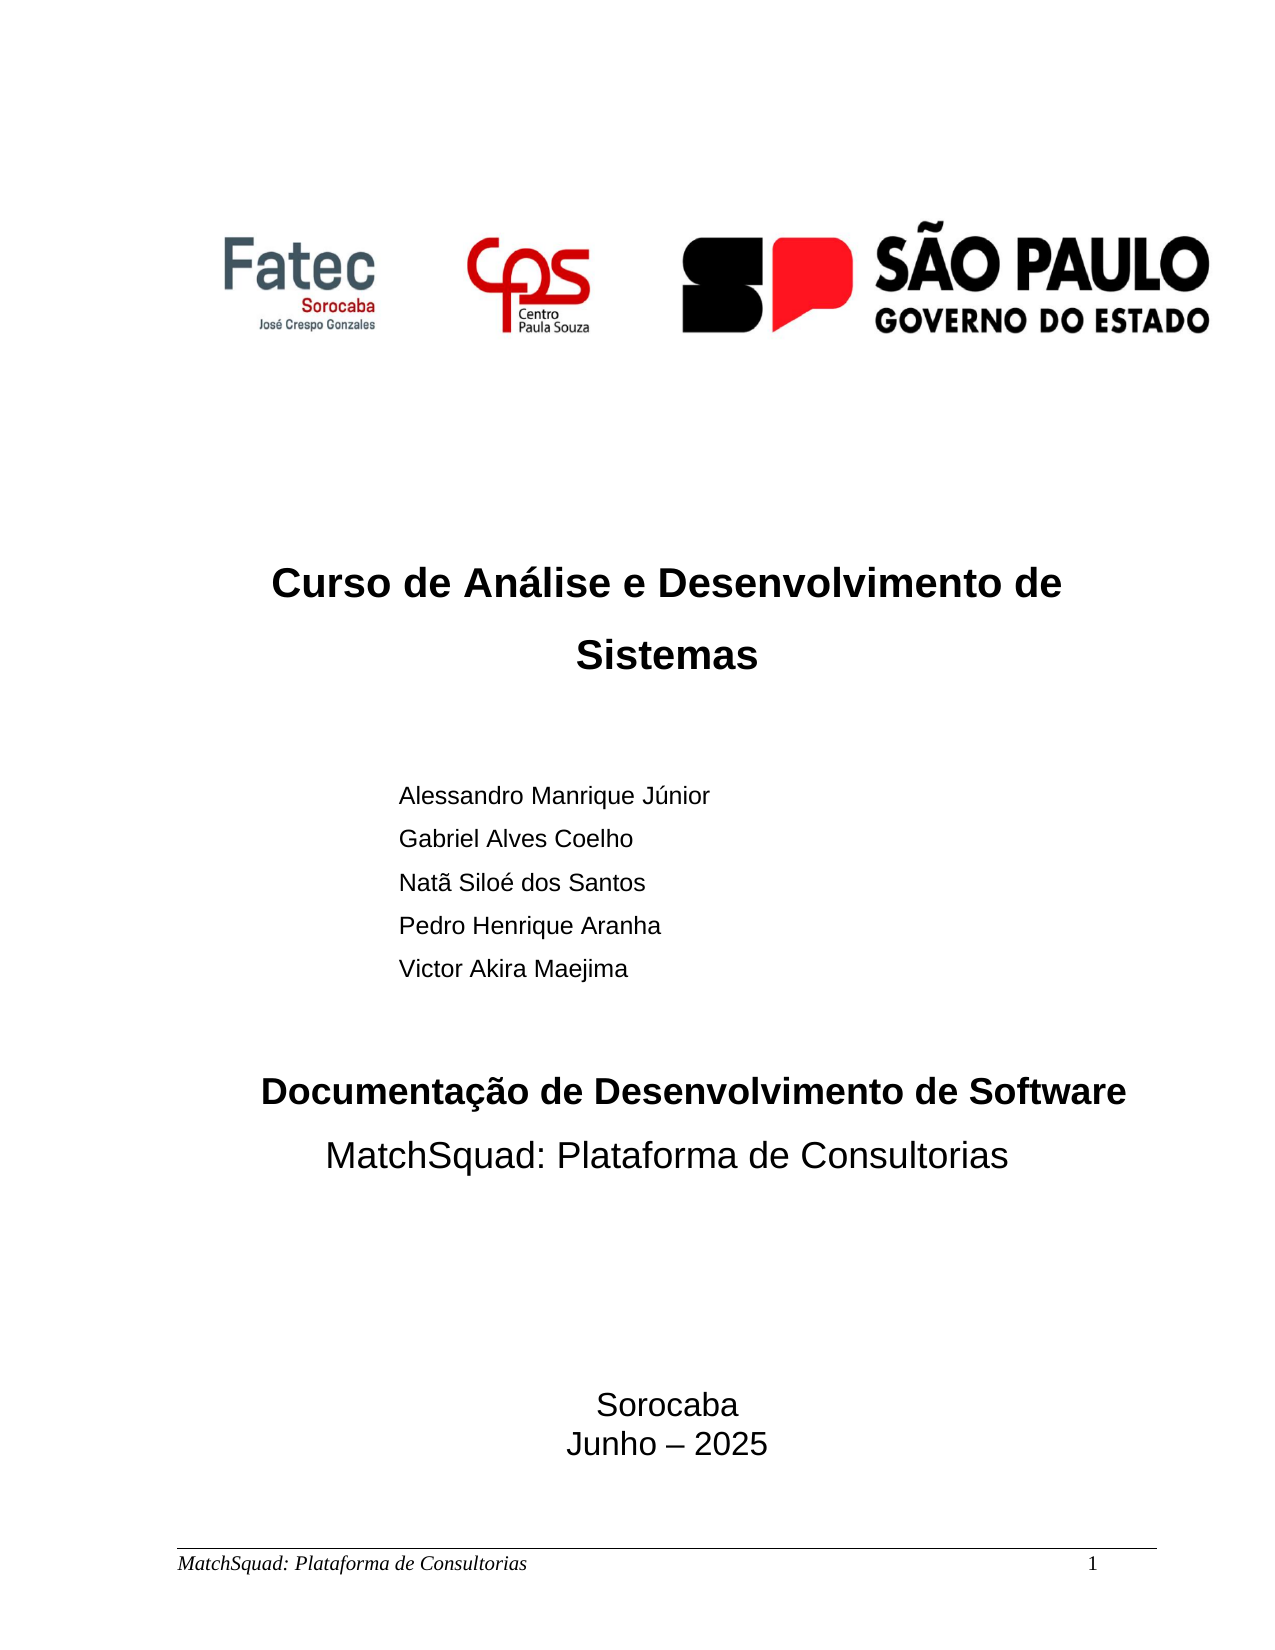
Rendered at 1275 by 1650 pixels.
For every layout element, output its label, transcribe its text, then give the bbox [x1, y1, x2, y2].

title Pedro Henrique Aranha [325, 911, 1157, 939]
title Sorocaba [177, 1385, 1157, 1424]
title Documentação de Desenvolvimento de Software [177, 1069, 1211, 1112]
title MatchSquad: Plataforma de Consultorias [177, 1133, 1157, 1177]
title Victor Akira Maejima [325, 954, 1157, 983]
title Natã Siloé dos Santos [325, 868, 1157, 896]
title Gabriel Alves Coelho [325, 824, 1157, 853]
title Alessandro Manrique Júnior [325, 781, 1157, 810]
title Curso de Análise e Desenvolvimento de Sistemas [177, 558, 1157, 678]
title Junho – 2025 [177, 1424, 1157, 1462]
